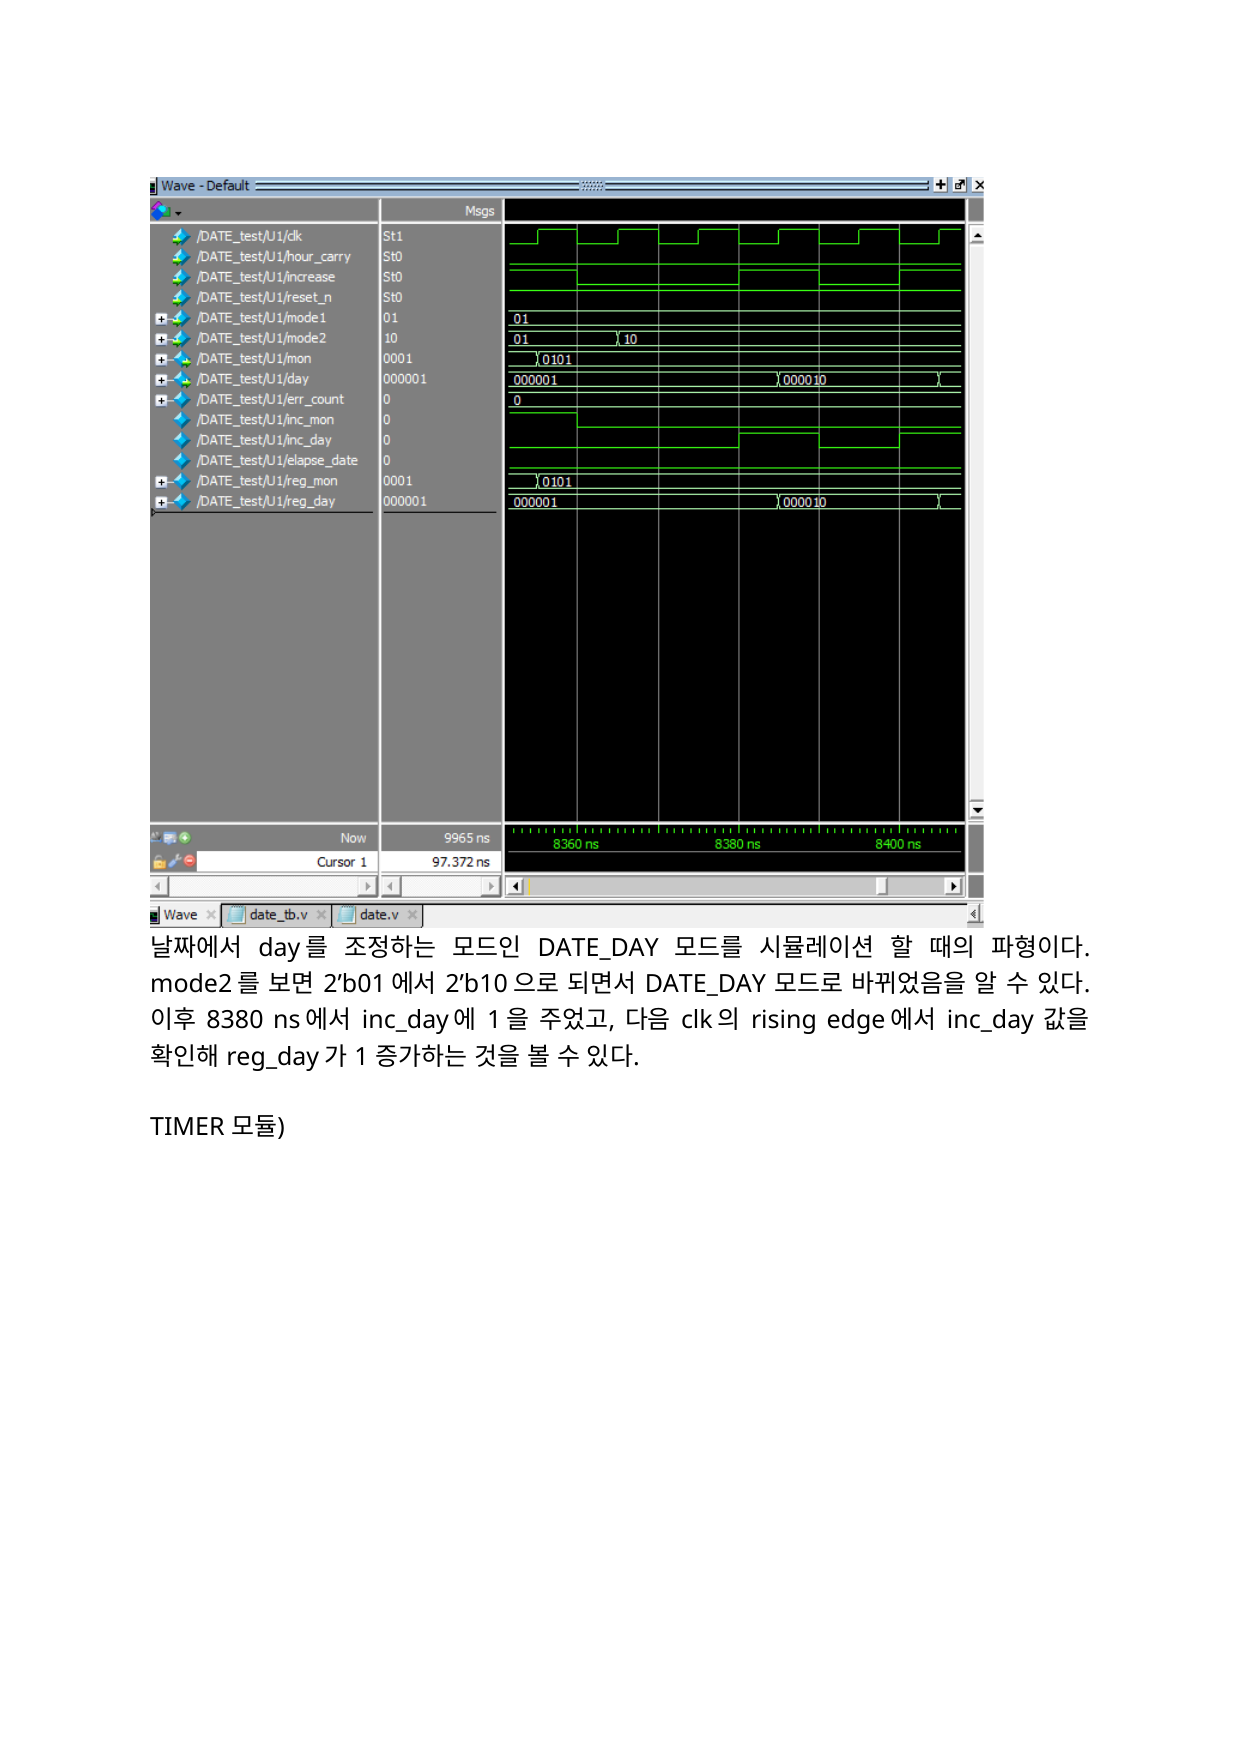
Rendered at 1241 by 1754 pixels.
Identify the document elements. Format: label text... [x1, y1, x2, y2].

picture [150, 177, 984, 928]
text TIMER 모듈) [150, 1106, 1090, 1142]
text 날짜에서 day를 조정하는 모드인 DATE_DAY 모드를 시뮬레이션 할 때의 파형이다. mode2를 보면 2’b01에서 2’b10으로 되면서 DATE_DAY 모드로 바뀌었음을 알 수 있다. 이후 8380 ns에서 inc_day에 1을 주었고, 다음 clk의 rising edge에서 inc_day 값을 확인해 reg_day가 1 증가하는 것을 볼 수 있다. [150, 927, 1090, 1072]
